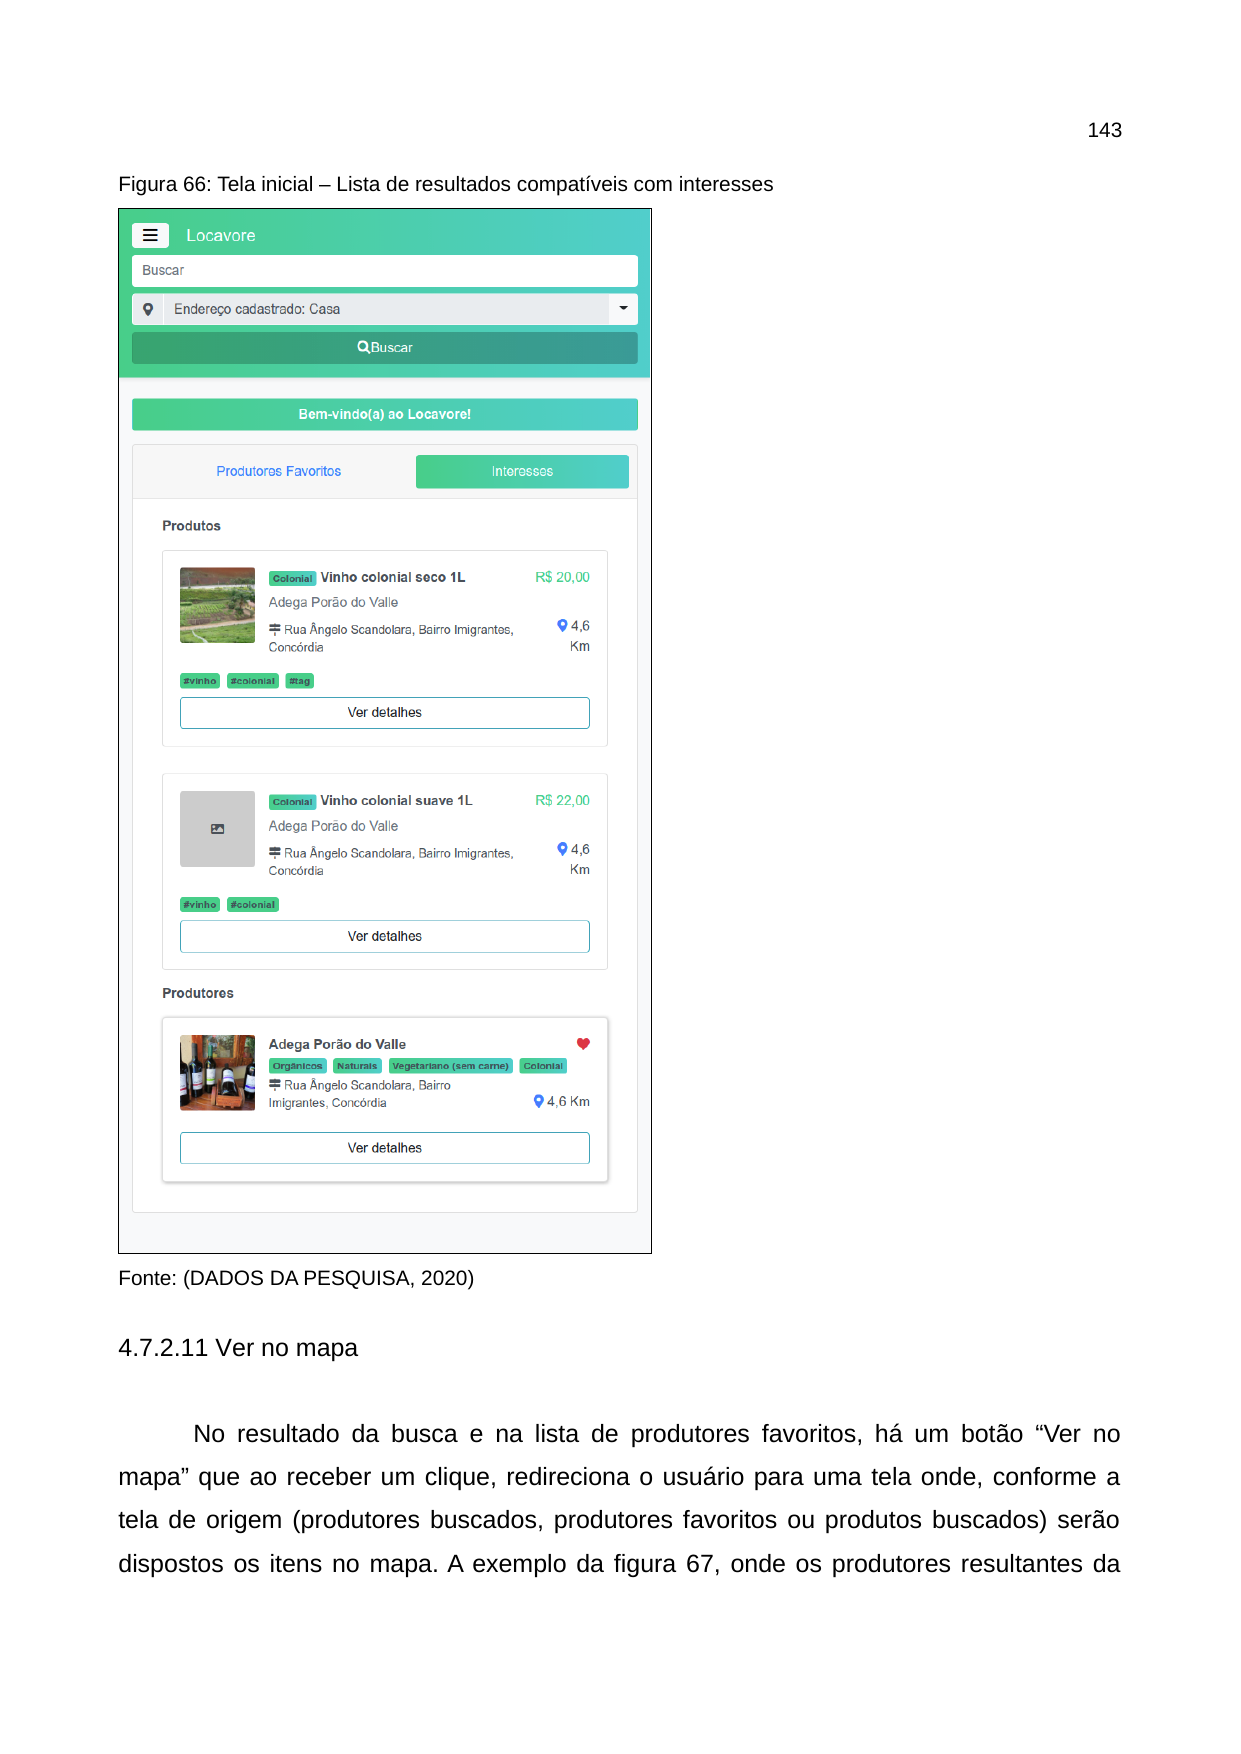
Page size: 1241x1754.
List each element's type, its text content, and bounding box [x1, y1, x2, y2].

subtitle 4.7.2.11 Ver no mapa [118, 1333, 1122, 1362]
text Figura 66: Tela inicial – Lista de resultados compatíveis com interesses [118, 172, 1122, 196]
picture [119, 209, 650, 1253]
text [118, 1419, 1122, 1577]
